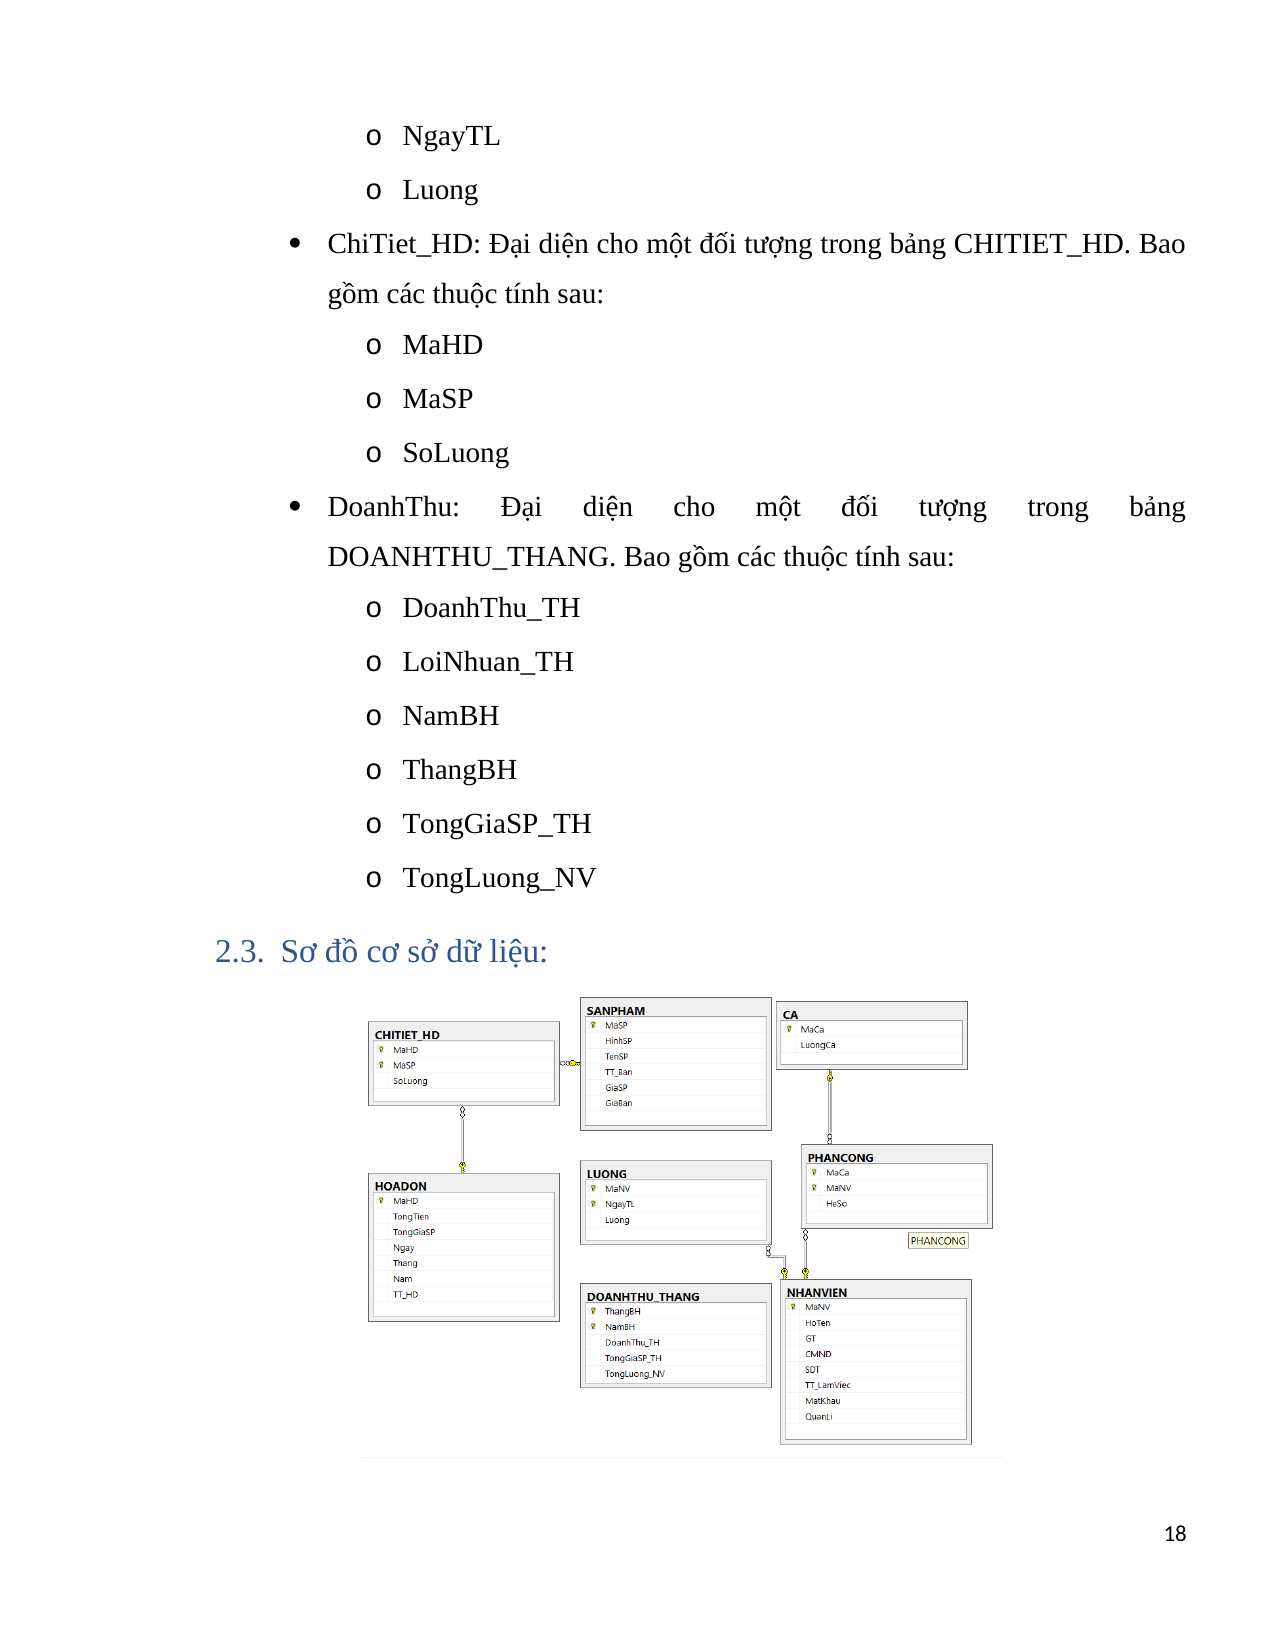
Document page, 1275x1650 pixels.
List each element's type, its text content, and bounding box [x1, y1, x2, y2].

picture [361, 988, 1003, 1459]
list SoLuong [365, 435, 1186, 471]
list NamBH [365, 698, 1186, 734]
list NgayTL [365, 118, 1186, 154]
list MaHD [365, 327, 1186, 363]
list Luong [365, 172, 1186, 208]
list ThangBH [365, 752, 1186, 788]
list TongLuong_NV [365, 860, 1186, 896]
list DoanhThu: Đại diện cho một đối tượng trong bảng DOANHTHU_THANG. Bao gồm các thuộc tính sau: [290, 489, 1186, 573]
list ChiTiet_HD: Đại diện cho một đối tượng trong bảng CHITIET_HD. Bao gồm các thuộc tính sau: [290, 226, 1186, 310]
list LoiNhuan_TH [365, 644, 1186, 680]
list MaSP [365, 381, 1186, 417]
subtitle Sơ đồ cơ sở dữ liệu: [215, 931, 1186, 969]
list DoanhThu_TH [365, 590, 1186, 626]
list TongGiaSP_TH [365, 806, 1186, 842]
